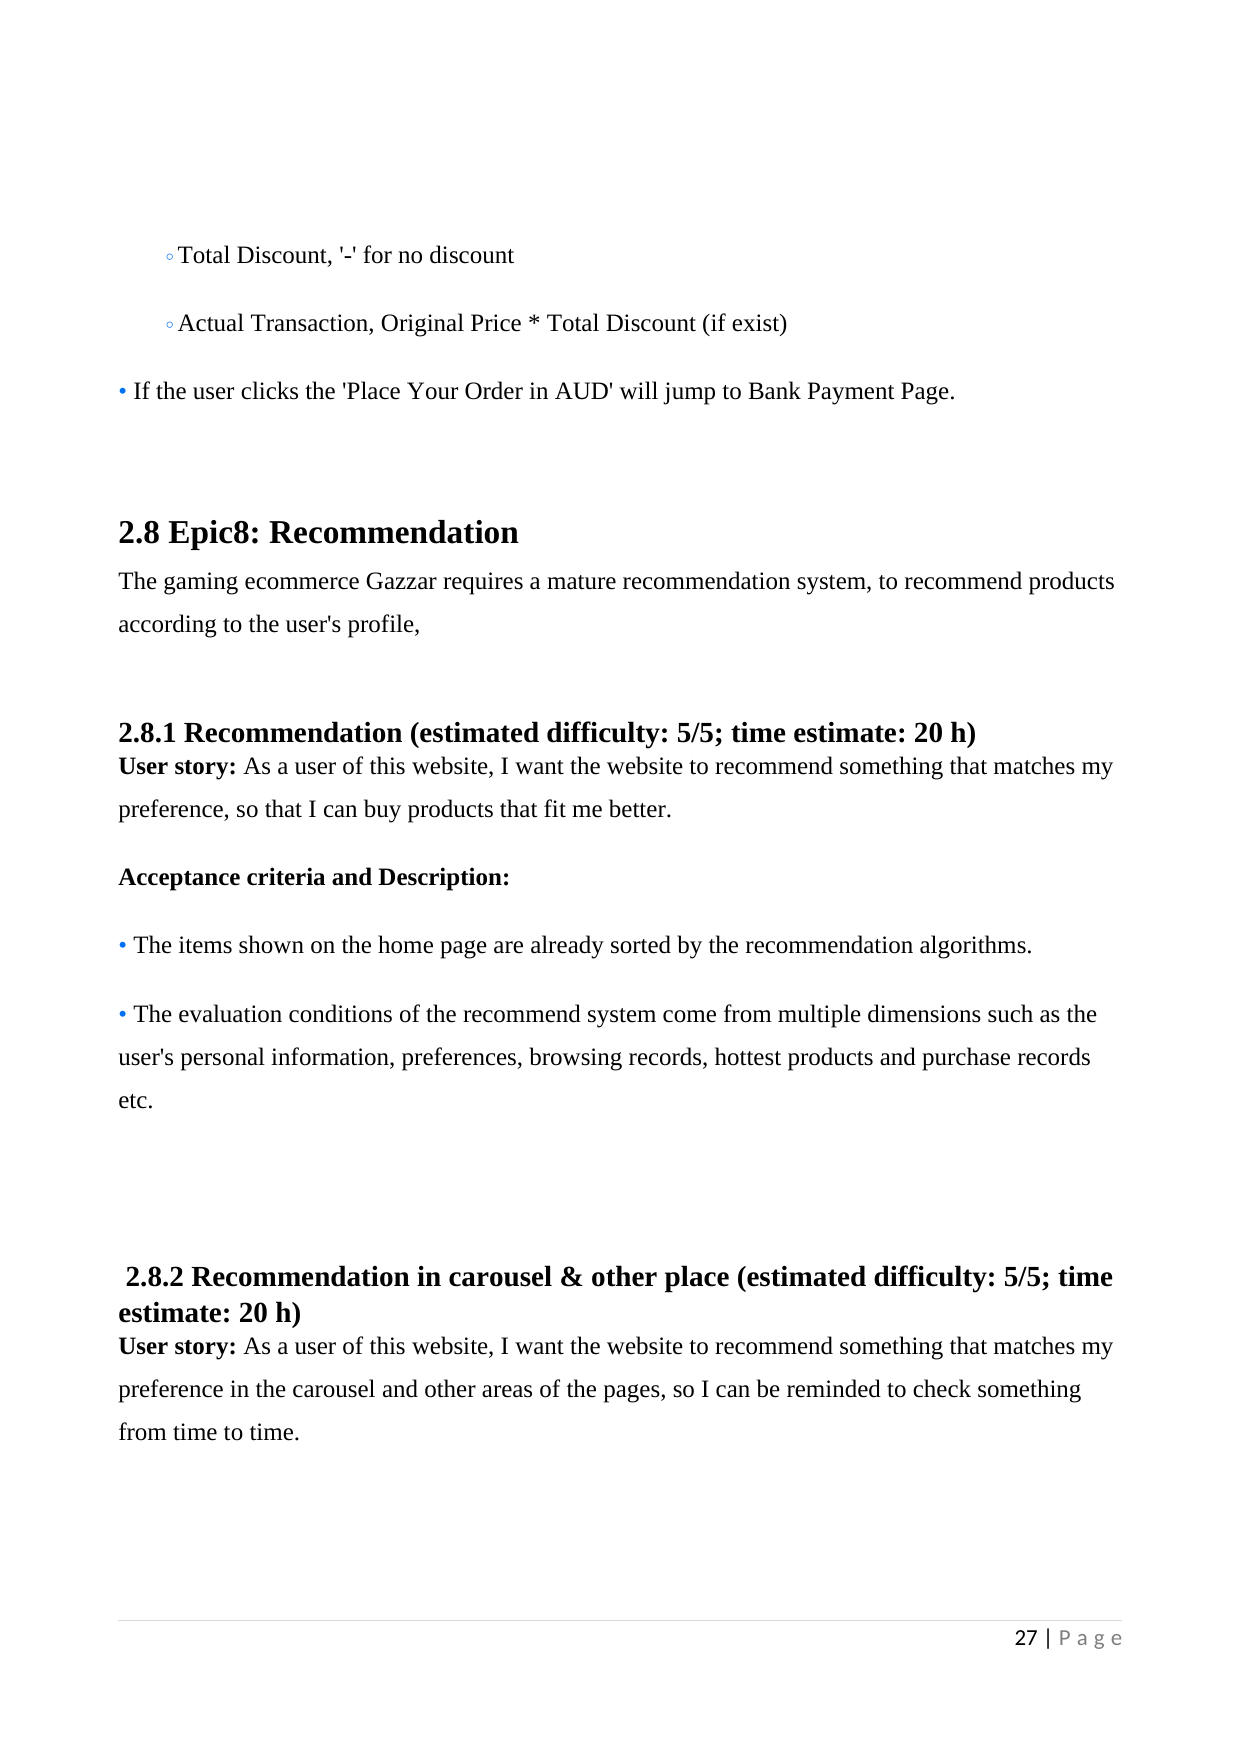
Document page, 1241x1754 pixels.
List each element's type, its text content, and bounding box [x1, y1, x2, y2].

text User story: As a user of this website, I want the website to recommend something that matches my preference in the carousel and other areas of the pages, so I can be reminded to check something from time to time. [118, 1331, 1122, 1446]
subtitle 2.8.2 Recommendation in carousel & other place (estimated difficulty: 5/5; time estimate: 20 h) [118, 1259, 1122, 1328]
list If the user clicks the 'Place Your Order in AUD' will jump to Bank Payment Page. [118, 376, 1122, 405]
subtitle 2.8 Epic8: Recommendation [118, 512, 1122, 551]
subtitle 2.8.1 Recommendation (estimated difficulty: 5/5; time estimate: 20 h) [118, 715, 1122, 749]
list Total Discount, '-' for no discount [165, 240, 1122, 269]
list The items shown on the home page are already sorted by the recommendation algorithms. [118, 931, 1122, 959]
list The evaluation conditions of the recommend system come from multiple dimensions such as the user's personal information, preferences, browsing records, hottest products and purchase records etc. [118, 999, 1122, 1114]
text The gaming ecommerce Gazzar requires a mature recommendation system, to recommend products according to the user's profile, [118, 566, 1122, 638]
text Acceptance criteria and Description: [118, 862, 1122, 891]
text User story: As a user of this website, I want the website to recommend something that matches my preference, so that I can buy products that fit me better. [118, 751, 1122, 823]
list Actual Transaction, Original Price * Total Discount (if exist) [165, 308, 1122, 337]
